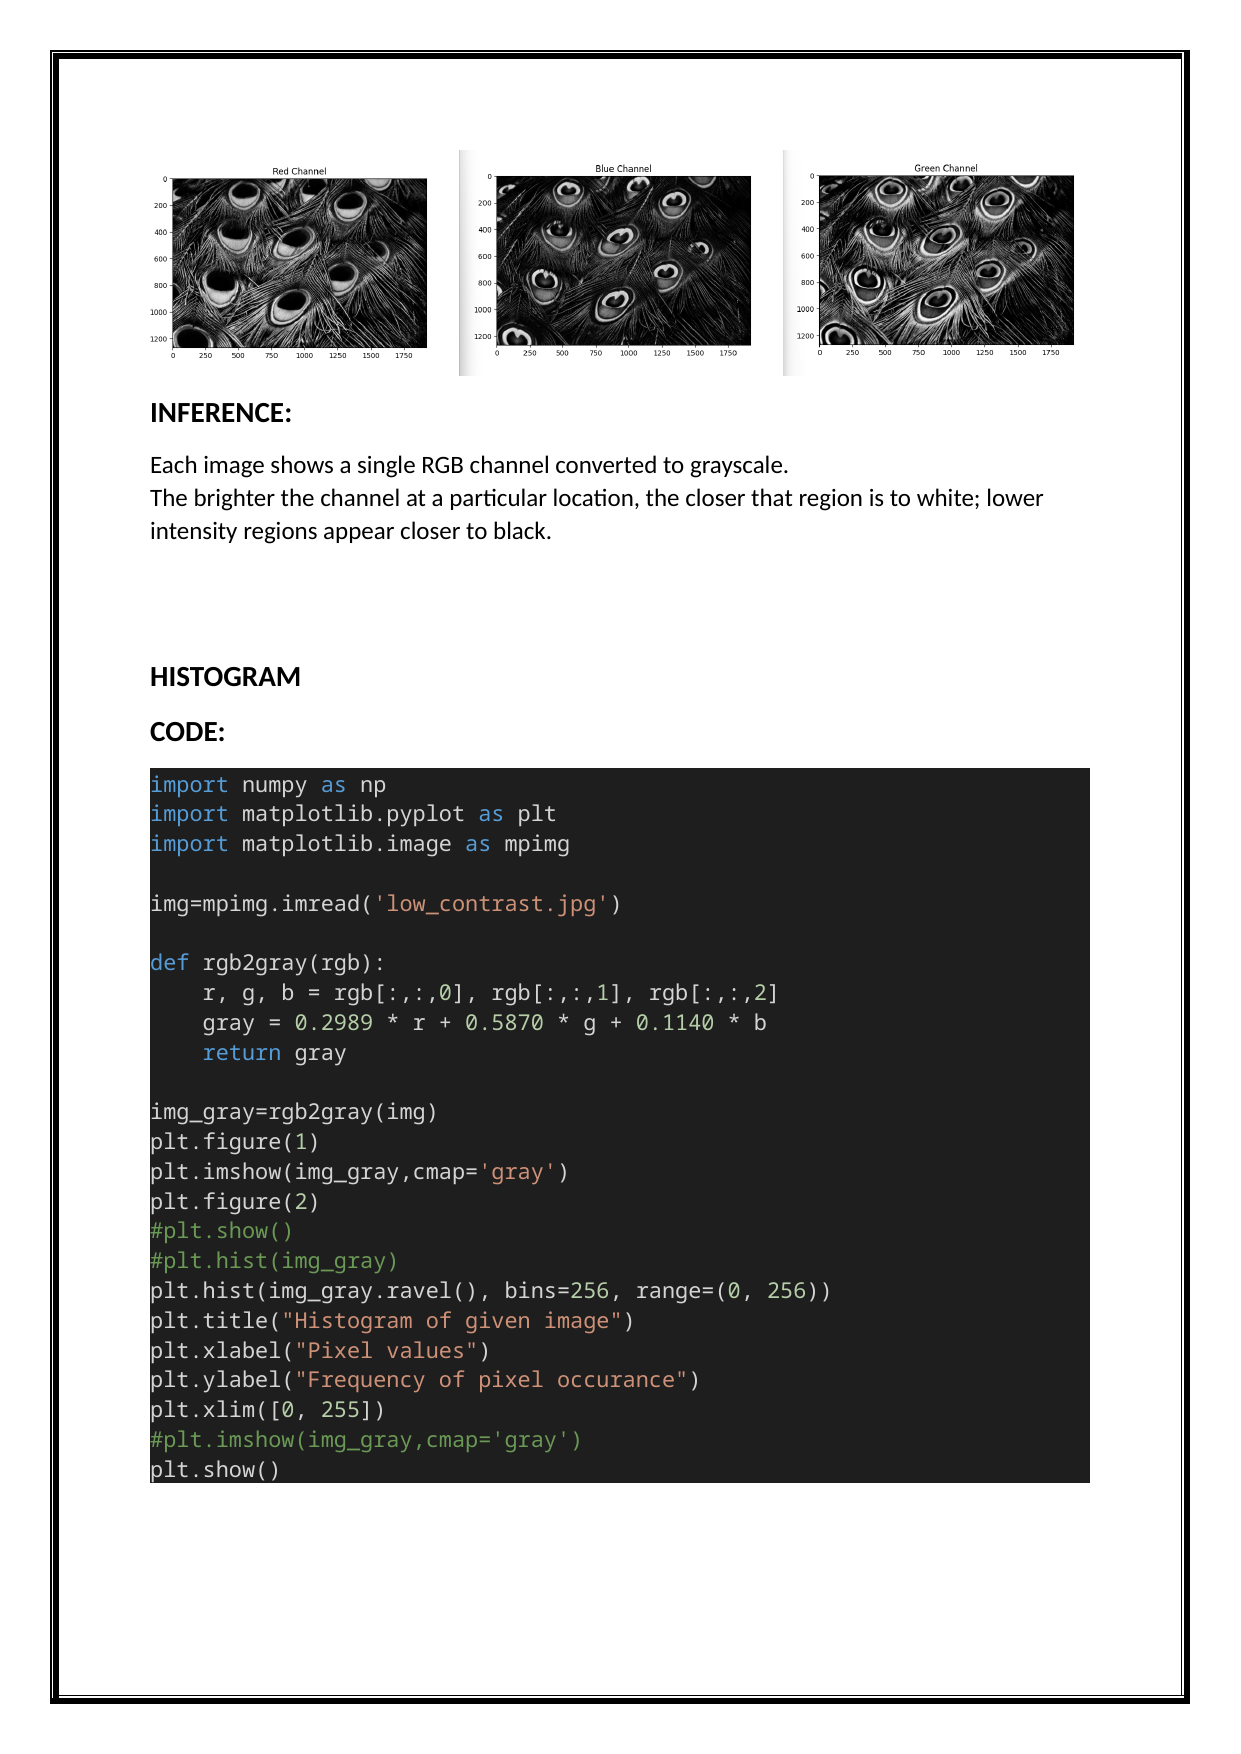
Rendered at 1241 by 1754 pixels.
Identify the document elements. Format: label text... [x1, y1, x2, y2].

text plt.ylabel("Frequency of pixel occurance") [150, 1364, 1090, 1394]
text INFERENCE: [150, 394, 1090, 430]
text plt.figure(2) [150, 1186, 1090, 1215]
text #plt.hist(img_gray) [150, 1245, 1090, 1275]
text plt.figure(1) [150, 1126, 1090, 1156]
text #plt.imshow(img_gray,cmap='gray') [150, 1424, 1090, 1454]
text plt.xlim([0, 255]) [150, 1394, 1090, 1424]
text r, g, b = rgb[:,:,0], rgb[:,:,1], rgb[:,:,2] [150, 977, 1090, 1007]
text plt.xlabel("Pixel values") [150, 1334, 1090, 1364]
text plt.hist(img_gray.ravel(), bins=256, range=(0, 256)) [150, 1275, 1090, 1305]
text img=mpimg.imread('low_contrast.jpg') [150, 888, 1090, 917]
text CODE: [150, 713, 1090, 749]
picture [150, 150, 1091, 376]
text def rgb2gray(rgb): [150, 947, 1090, 977]
text import numpy as np [150, 768, 1090, 798]
text import matplotlib.pyplot as plt [150, 798, 1090, 828]
text HISTOGRAM [150, 658, 1090, 694]
text gray = 0.2989 * r + 0.5870 * g + 0.1140 * b [150, 1007, 1090, 1037]
text return gray [150, 1037, 1090, 1066]
text plt.title("Histogram of given image") [150, 1305, 1090, 1334]
text import matplotlib.image as mpimg [150, 828, 1090, 858]
text plt.imshow(img_gray,cmap='gray') [150, 1156, 1090, 1186]
text #plt.show() [150, 1215, 1090, 1245]
text Each image shows a single RGB channel converted to grayscale. The brighter the channel at a particular location, the closer that region is to white; lower intensity regions appear closer to black. [150, 449, 1090, 546]
text img_gray=rgb2gray(img) [150, 1096, 1090, 1126]
text plt.show() [150, 1454, 1090, 1483]
